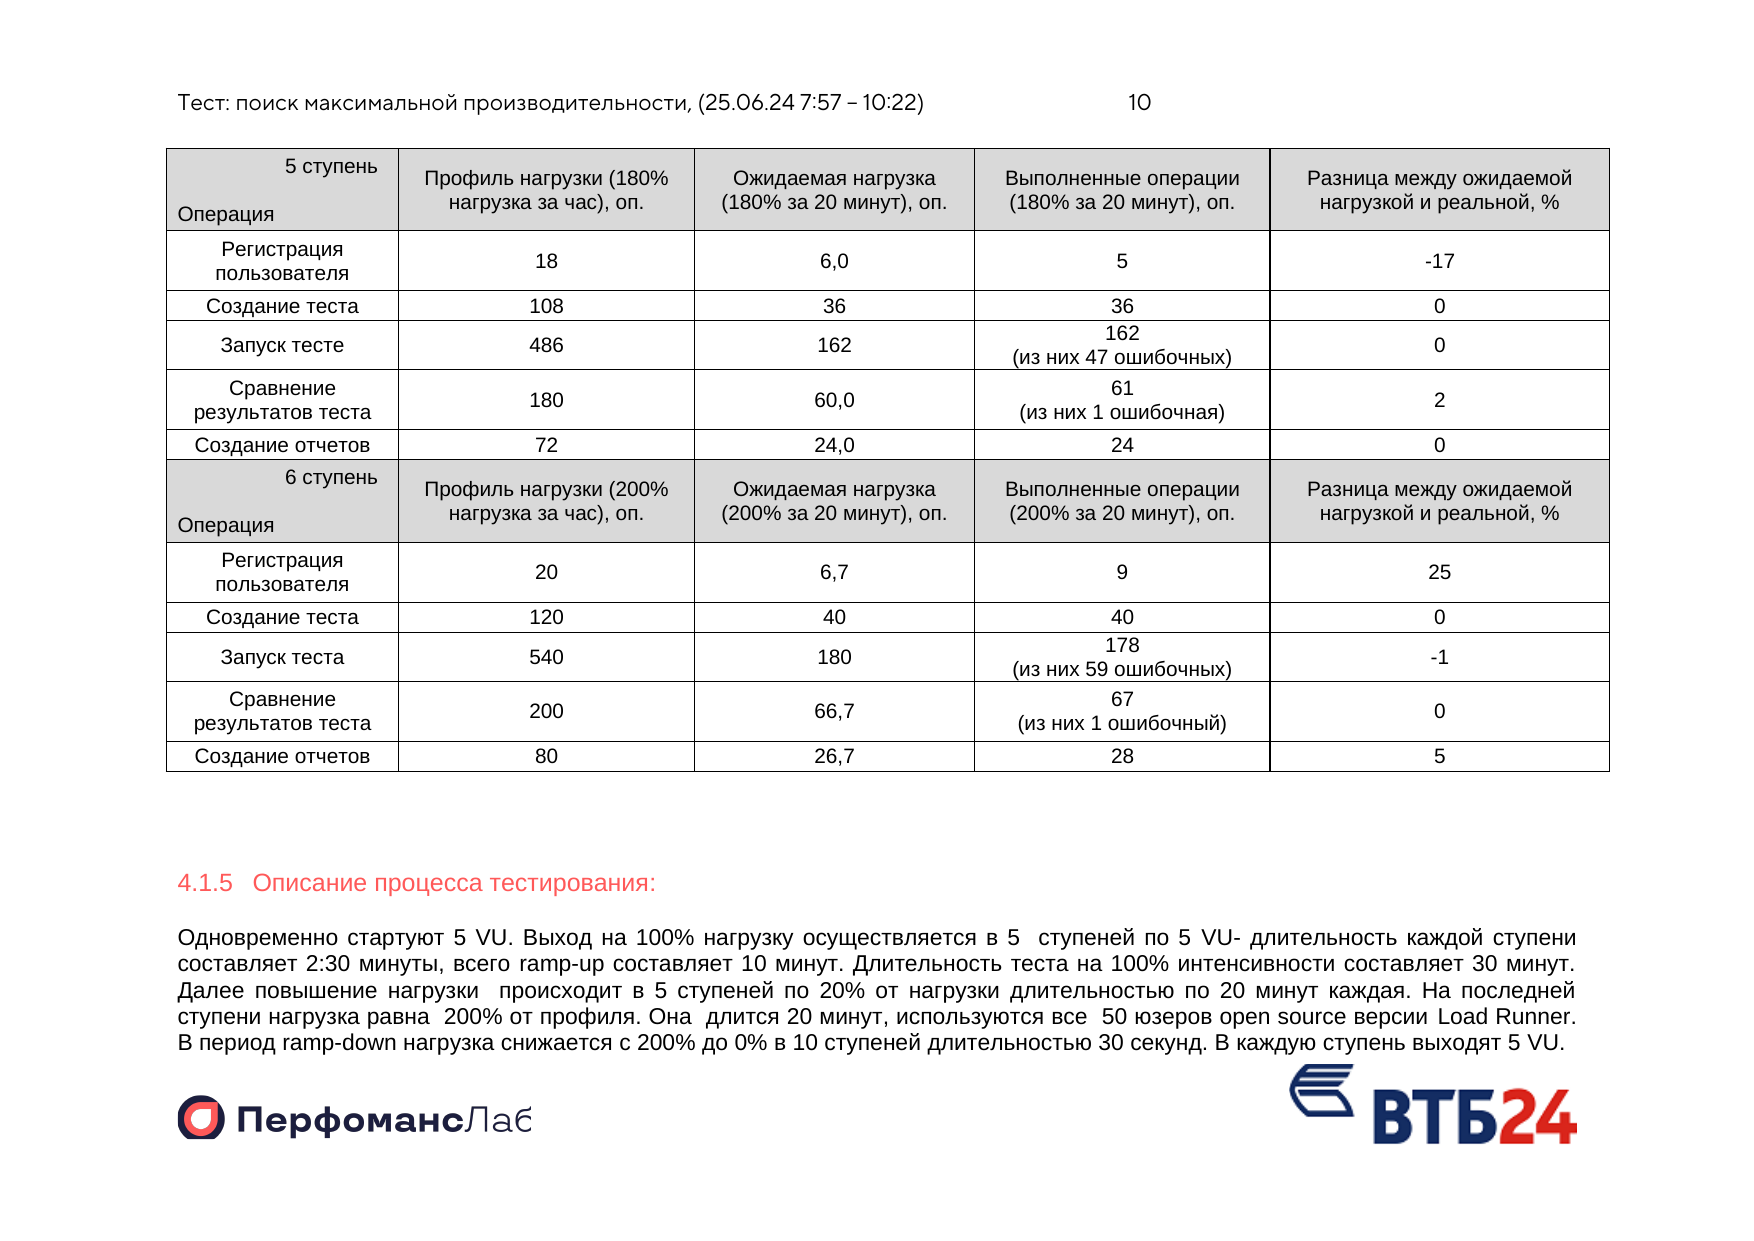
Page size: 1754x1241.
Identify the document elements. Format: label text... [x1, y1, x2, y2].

table_cell 180 [399, 370, 694, 429]
table_cell 18 [399, 231, 694, 290]
table_cell Регистрация пользователя [167, 231, 398, 290]
table_cell 60,0 [695, 370, 974, 429]
table_cell 5 [975, 231, 1269, 290]
table_cell 0 [1271, 291, 1609, 320]
table_cell 24,0 [695, 430, 974, 459]
text Одновременно стартуют 5 VU. Выход на 100% нагрузку осуществляется в 5 ступеней по 5 VU- длительность каждой ступени составляет 2:30 минуты, всего ramp-up составляет 10 минут. Длительность теста на 100% интенсивности составляет 30 минут. Далее повышение нагрузки происходит в 5 ступеней по 20% от нагрузки длительностью по 20 минут каждая. На последней ступени нагрузка равна 200% от профиля. Она длится 20 минут, используются все 50 юзеров open source версии Load Runner. В период ramp-down нагрузка снижается с 200% до 0% в 10 ступеней длительностью 30 секунд. В каждую ступень выходят 5 VU. [177, 924, 1577, 1056]
table_cell 180 [695, 633, 974, 681]
table_cell 36 [975, 291, 1269, 320]
table_cell 25 [1271, 543, 1609, 602]
table_cell 5 ступень Операция [167, 149, 398, 230]
table_cell Запуск тесте [167, 321, 398, 369]
table_cell Разница между ожидаемой нагрузкой и реальной, % [1271, 460, 1609, 542]
table_cell Сравнение результатов теста [167, 682, 398, 741]
table_cell 6,7 [695, 543, 974, 602]
table_cell Запуск теста [167, 633, 398, 681]
table_cell Разница между ожидаемой нагрузкой и реальной, % [1271, 149, 1609, 230]
table_cell 66,7 [695, 682, 974, 741]
table_cell Выполненные операции (200% за 20 минут), оп. [975, 460, 1269, 542]
table_cell Регистрация пользователя [167, 543, 398, 602]
table_cell 2 [1271, 370, 1609, 429]
table_cell 486 [399, 321, 694, 369]
table_cell 162 [695, 321, 974, 369]
table_cell -17 [1271, 231, 1609, 290]
table_cell 26,7 [695, 742, 974, 771]
table_cell Профиль нагрузки (200% нагрузка за час), оп. [399, 460, 694, 542]
table_cell Создание отчетов [167, 430, 398, 459]
table_cell Создание теста [167, 291, 398, 320]
table_cell Ожидаемая нагрузка (200% за 20 минут), оп. [695, 460, 974, 542]
table_cell 24 [975, 430, 1269, 459]
table_cell 0 [1271, 430, 1609, 459]
table_cell 162 (из них 47 ошибочных) [975, 321, 1269, 369]
table_cell 178 (из них 59 ошибочных) [975, 633, 1269, 681]
table_cell Ожидаемая нагрузка (180% за 20 минут), оп. [695, 149, 974, 230]
table_cell Создание теста [167, 603, 398, 632]
table_cell 80 [399, 742, 694, 771]
table_cell 6 ступень Операция [167, 460, 398, 542]
table_cell Профиль нагрузки (180% нагрузка за час), оп. [399, 149, 694, 230]
picture [1289, 1064, 1577, 1152]
table_cell 72 [399, 430, 694, 459]
table_cell 28 [975, 742, 1269, 771]
table_cell 67 (из них 1 ошибочный) [975, 682, 1269, 741]
table_cell 108 [399, 291, 694, 320]
table_cell 40 [695, 603, 974, 632]
table_cell 0 [1271, 321, 1609, 369]
table_cell Выполненные операции (180% за 20 минут), оп. [975, 149, 1269, 230]
table_cell -1 [1271, 633, 1609, 681]
table_cell 540 [399, 633, 694, 681]
table_cell 40 [975, 603, 1269, 632]
table_cell Сравнение результатов теста [167, 370, 398, 429]
picture [177, 1095, 531, 1140]
table_cell 9 [975, 543, 1269, 602]
table_cell 61 (из них 1 ошибочная) [975, 370, 1269, 429]
subtitle Описание процесса тестирования: [177, 868, 1577, 897]
table_cell 200 [399, 682, 694, 741]
table_cell 20 [399, 543, 694, 602]
table_cell 120 [399, 603, 694, 632]
table_cell 36 [695, 291, 974, 320]
table_cell 5 [1271, 742, 1609, 771]
table_cell Создание отчетов [167, 742, 398, 771]
table_cell 0 [1271, 682, 1609, 741]
table_cell 6,0 [695, 231, 974, 290]
table_cell 0 [1271, 603, 1609, 632]
